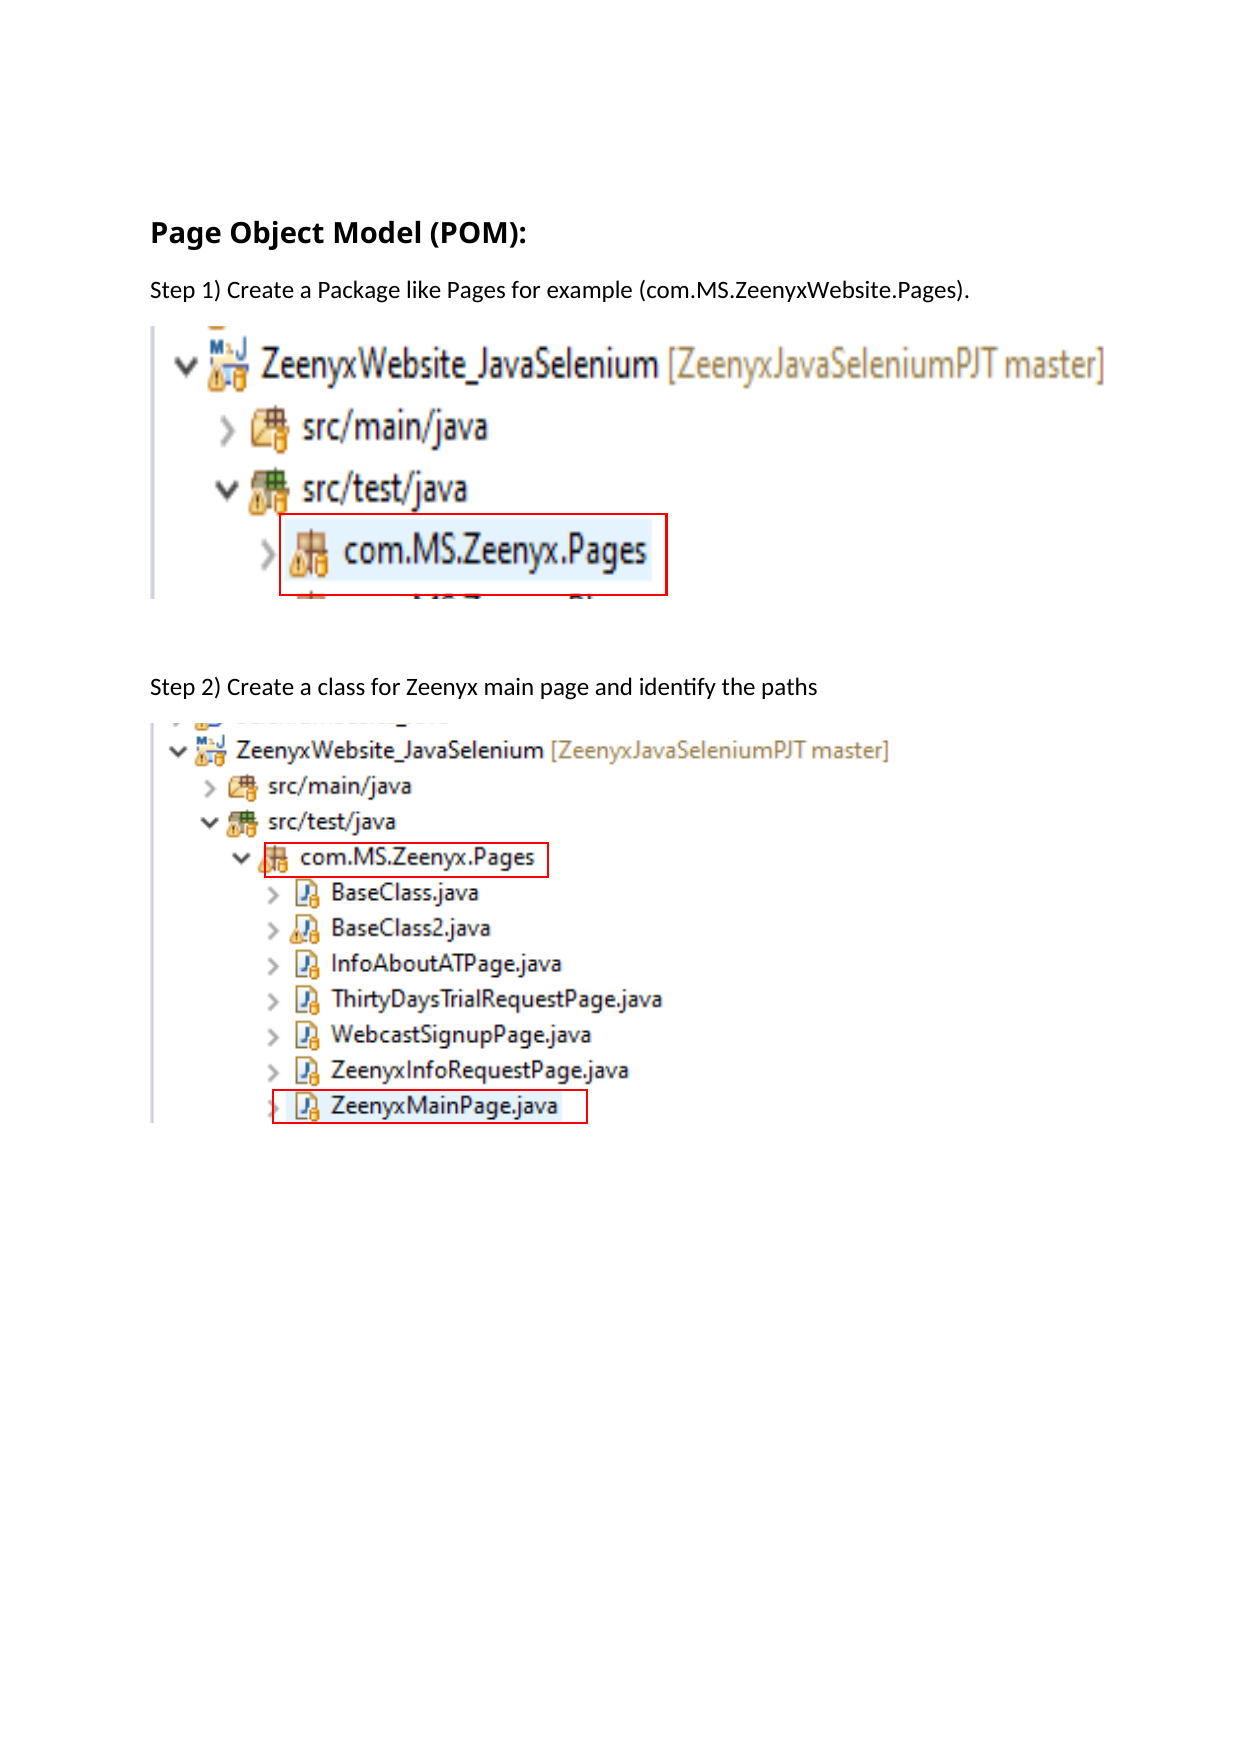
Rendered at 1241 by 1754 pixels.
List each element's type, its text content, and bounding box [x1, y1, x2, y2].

picture [274, 1091, 586, 1122]
picture [150, 723, 940, 1123]
text Step 2) Create a class for Zeenyx main page and identify the paths [150, 671, 1090, 702]
picture [150, 326, 1121, 599]
text Step 1) Create a Package like Pages for example (com.MS.ZeenyxWebsite.Pages). [150, 274, 1090, 305]
text Page Object Model (POM): [150, 212, 1090, 252]
